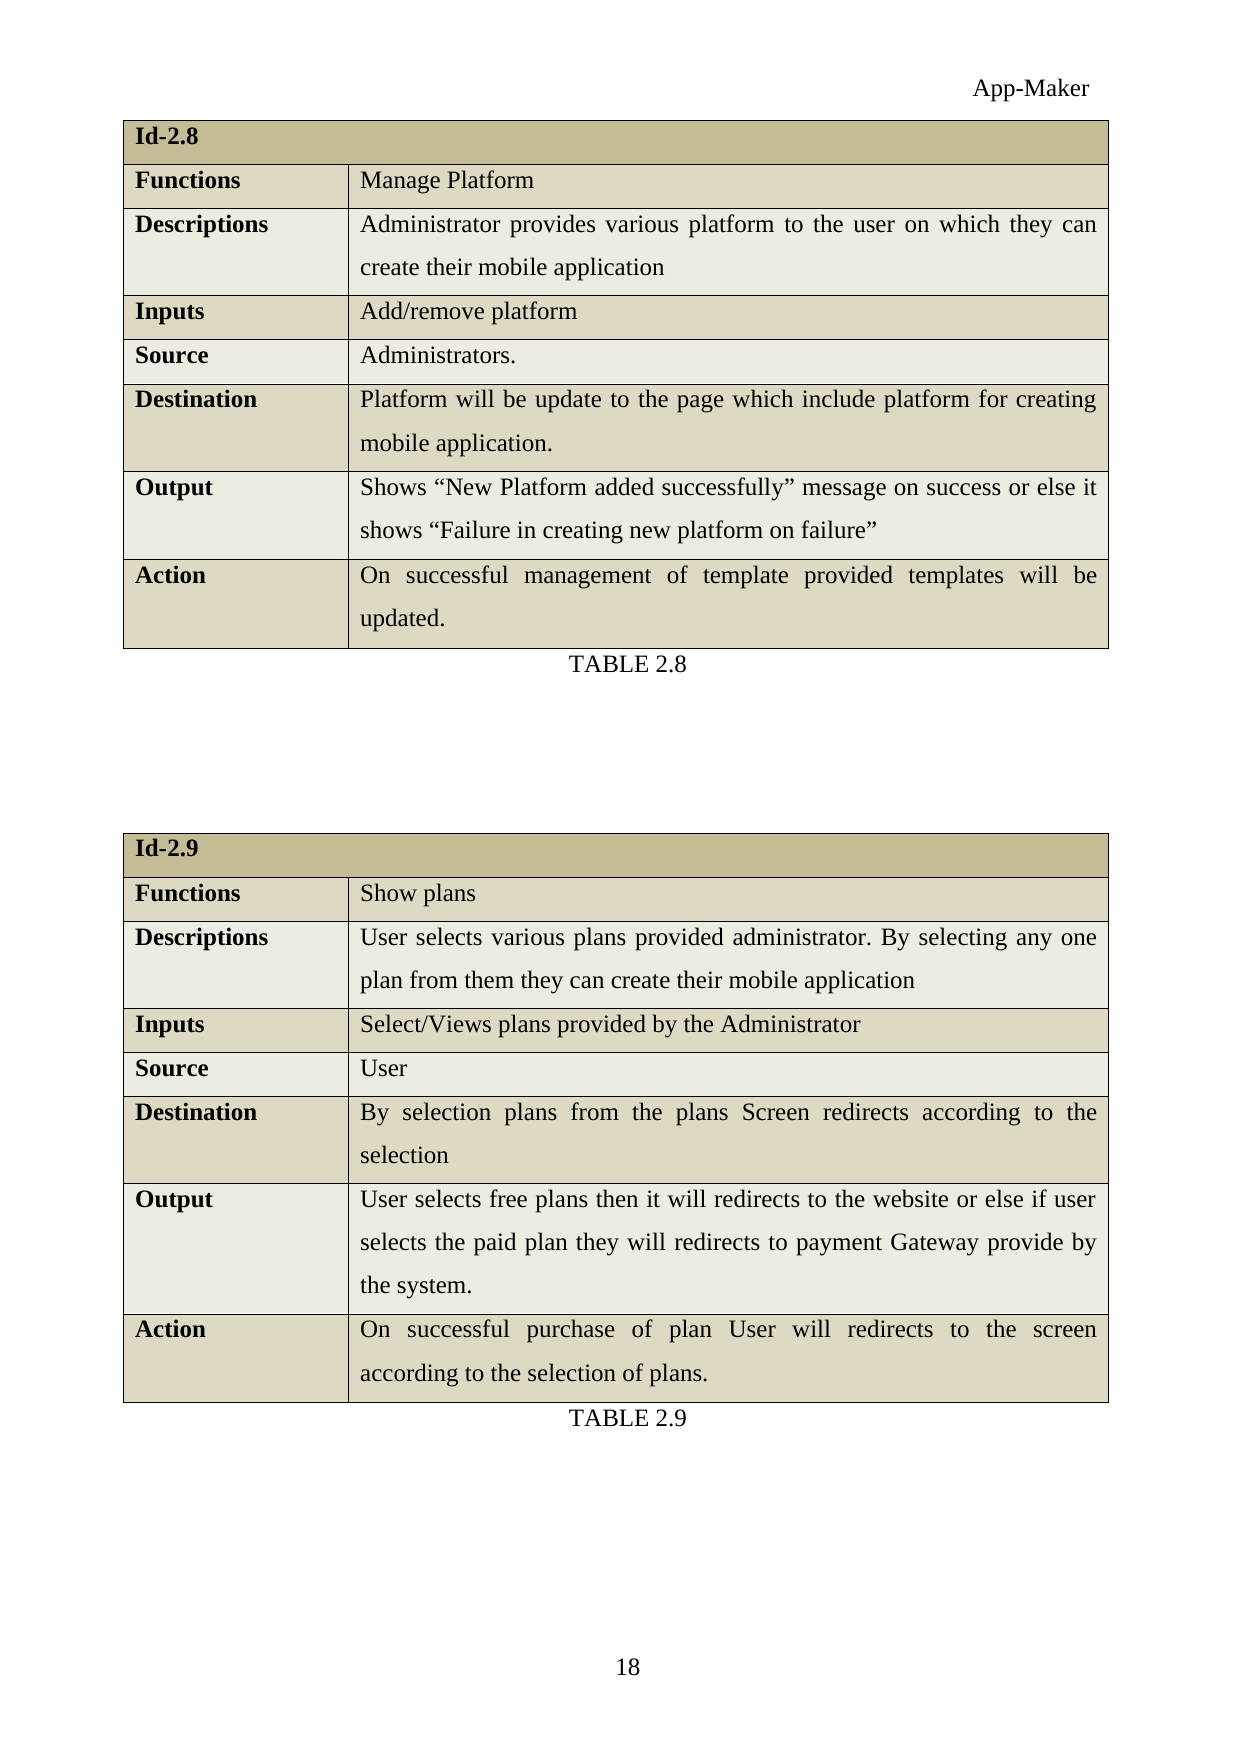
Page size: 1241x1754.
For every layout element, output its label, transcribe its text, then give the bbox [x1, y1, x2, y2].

table_cell On successful purchase of plan User will redirects to the screen according to the selection of plans. [349, 1315, 1108, 1402]
table_cell Descriptions [124, 922, 348, 1008]
table_cell Administrator provides various platform to the user on which they can create their mobile application [349, 209, 1108, 295]
table_header Id-2.9 [124, 834, 1108, 877]
table_cell Action [124, 560, 348, 648]
table_cell Destination [124, 385, 348, 471]
text TABLE 2.8 [135, 649, 1120, 677]
table_cell Show plans [349, 878, 1108, 921]
table_cell Source [124, 340, 348, 383]
table_cell On successful management of template provided templates will be updated. [349, 560, 1108, 648]
text TABLE 2.9 [135, 1403, 1120, 1432]
table_cell Output [124, 472, 348, 559]
table_cell User selects various plans provided administrator. By selecting any one plan from them they can create their mobile application [349, 922, 1108, 1008]
table_cell Descriptions [124, 209, 348, 295]
table_cell Select/Views plans provided by the Administrator [349, 1009, 1108, 1052]
table_cell Functions [124, 165, 348, 208]
table_cell User [349, 1053, 1108, 1096]
table_cell Platform will be update to the page which include platform for creating mobile application. [349, 385, 1108, 471]
table_cell Functions [124, 878, 348, 921]
table_cell Source [124, 1053, 348, 1096]
table_cell Administrators. [349, 340, 1108, 383]
table_cell Manage Platform [349, 165, 1108, 208]
table_cell By selection plans from the plans Screen redirects according to the selection [349, 1097, 1108, 1183]
table_cell Action [124, 1315, 348, 1402]
table_header Id-2.8 [124, 121, 1108, 164]
table_cell Inputs [124, 296, 348, 339]
table_cell Add/remove platform [349, 296, 1108, 339]
table_cell User selects free plans then it will redirects to the website or else if user selects the paid plan they will redirects to payment Gateway provide by the system. [349, 1184, 1108, 1313]
table_cell Inputs [124, 1009, 348, 1052]
table_cell Destination [124, 1097, 348, 1183]
table_cell Output [124, 1184, 348, 1313]
table_cell Shows “New Platform added successfully” message on success or else it shows “Failure in creating new platform on failure” [349, 472, 1108, 559]
